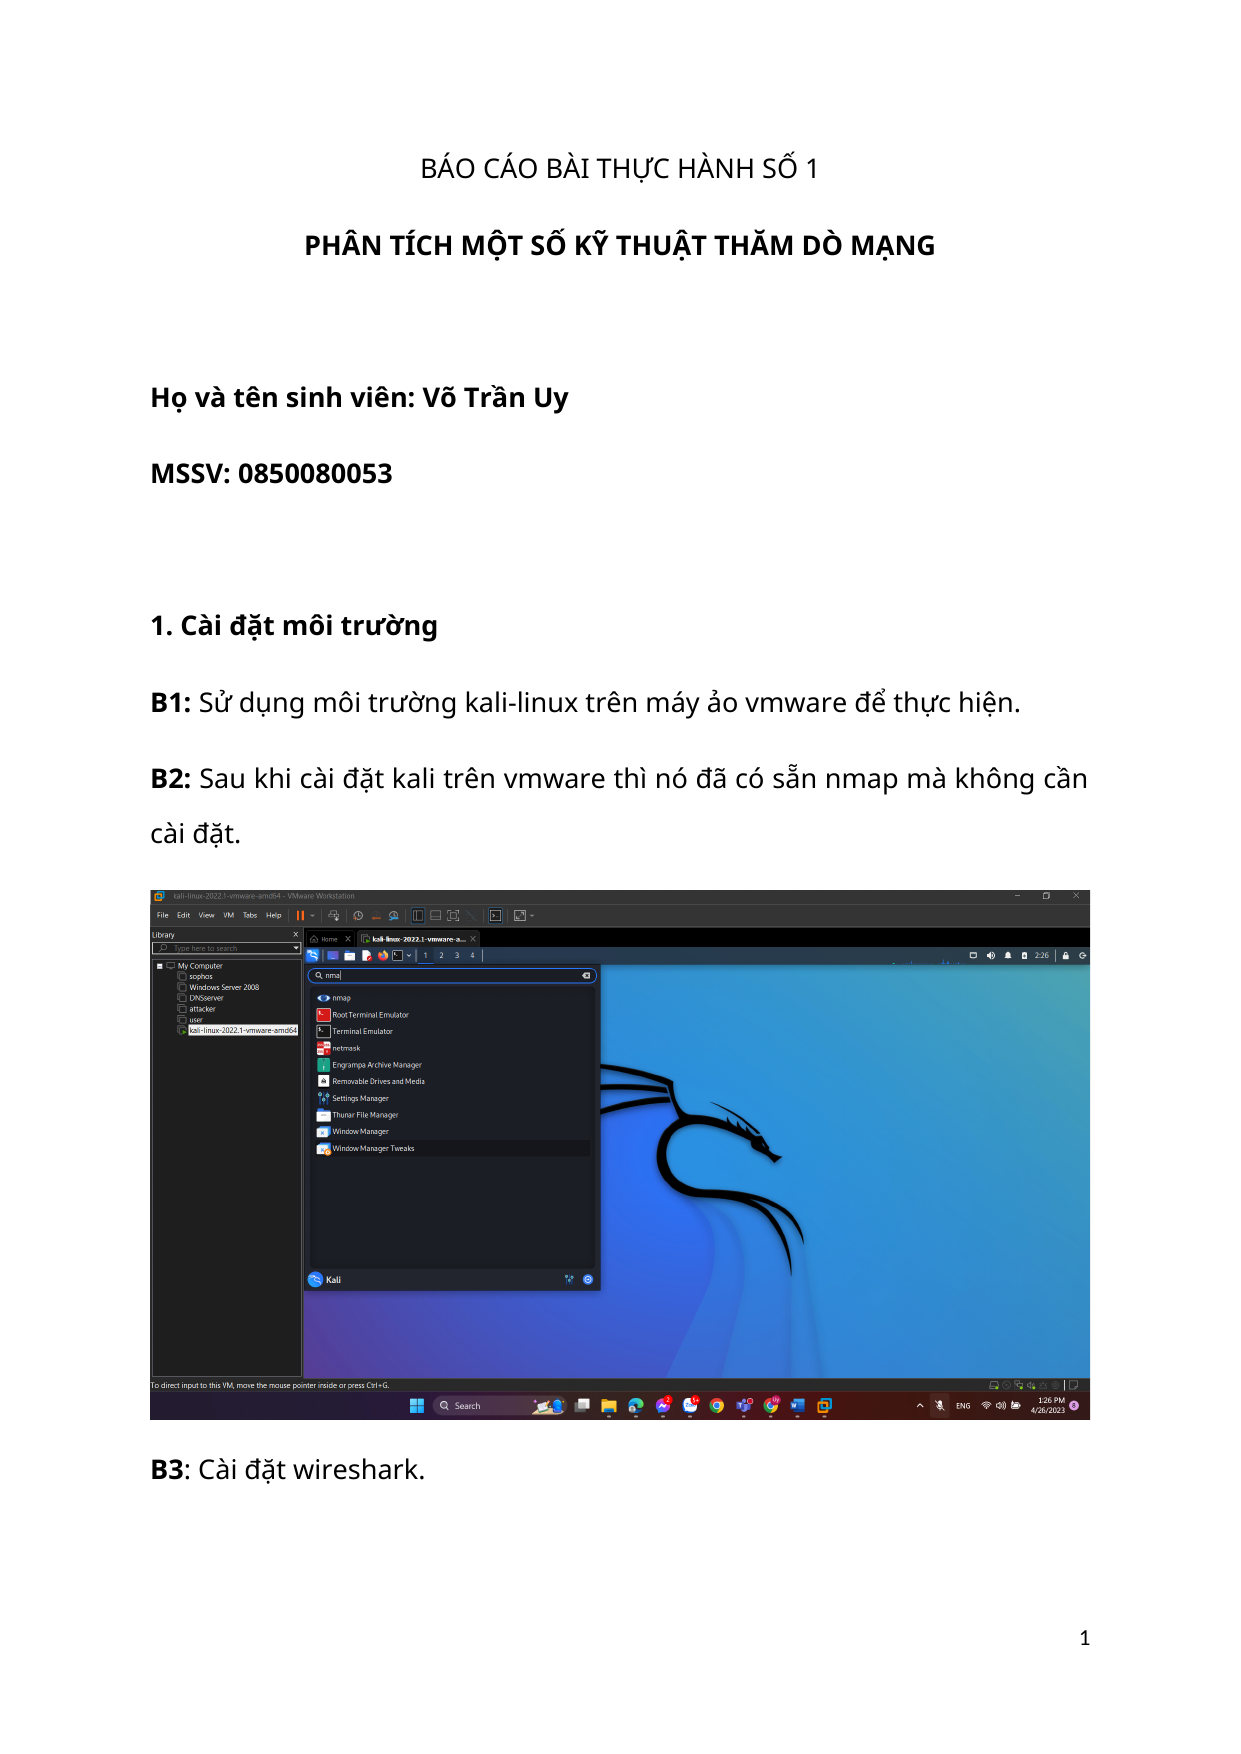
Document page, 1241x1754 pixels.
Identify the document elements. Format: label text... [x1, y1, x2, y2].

text PHÂN TÍCH MỘT SỐ KỸ THUẬT THĂM DÒ MẠNG [150, 226, 1090, 263]
text 1. Cài đặt môi trường [150, 607, 1090, 644]
text B2: Sau khi cài đặt kali trên vmware thì nó đã có sẵn nmap mà không cần cài đặt. [150, 759, 1090, 851]
text B3: Cài đặt wireshark. [150, 1450, 1090, 1487]
text MSSV: 0850080053 [150, 454, 1090, 491]
picture [150, 890, 1091, 1420]
text Họ và tên sinh viên: Võ Trần Uy [150, 378, 1090, 415]
text B1: Sử dụng môi trường kali-linux trên máy ảo vmware để thực hiện. [150, 683, 1090, 720]
text BÁO CÁO BÀI THỰC HÀNH SỐ 1 [150, 150, 1090, 187]
